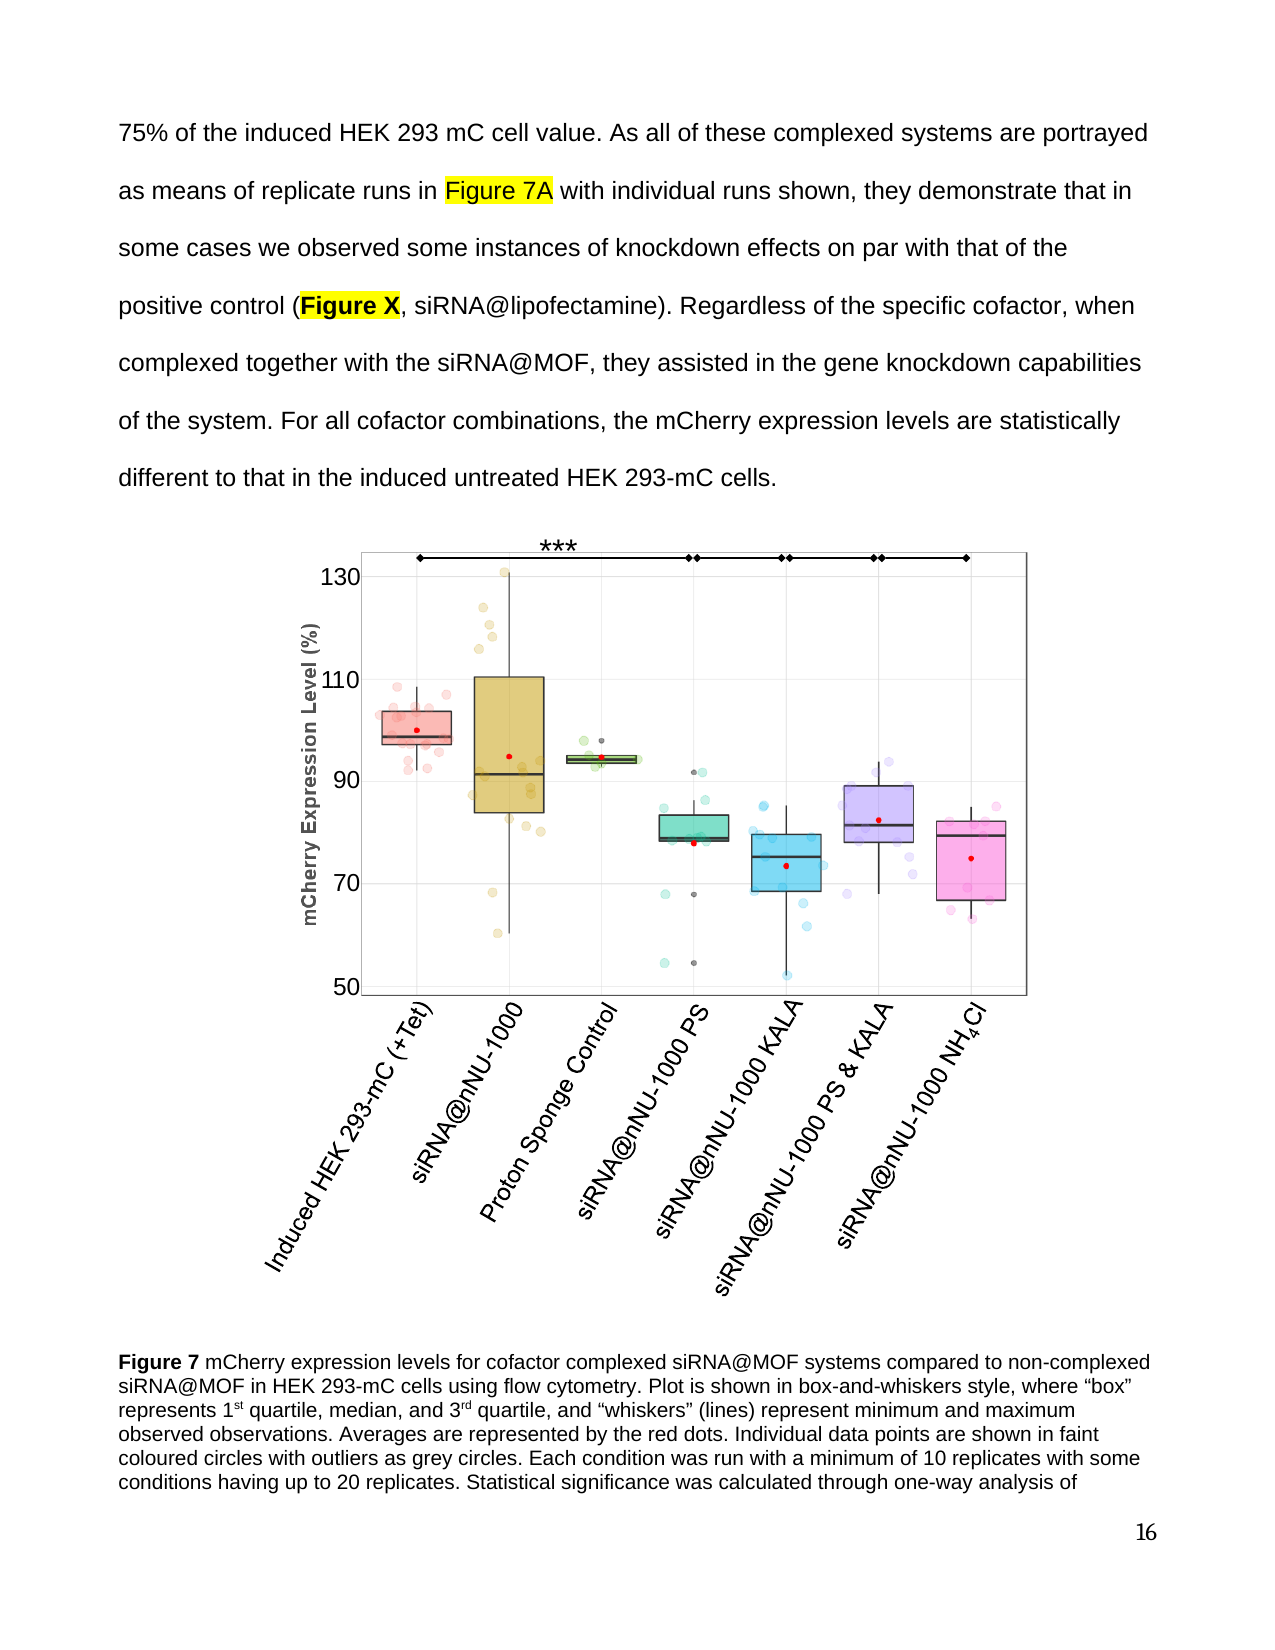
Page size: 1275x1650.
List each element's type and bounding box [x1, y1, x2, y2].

text [118, 1350, 1157, 1494]
text [118, 118, 1157, 492]
